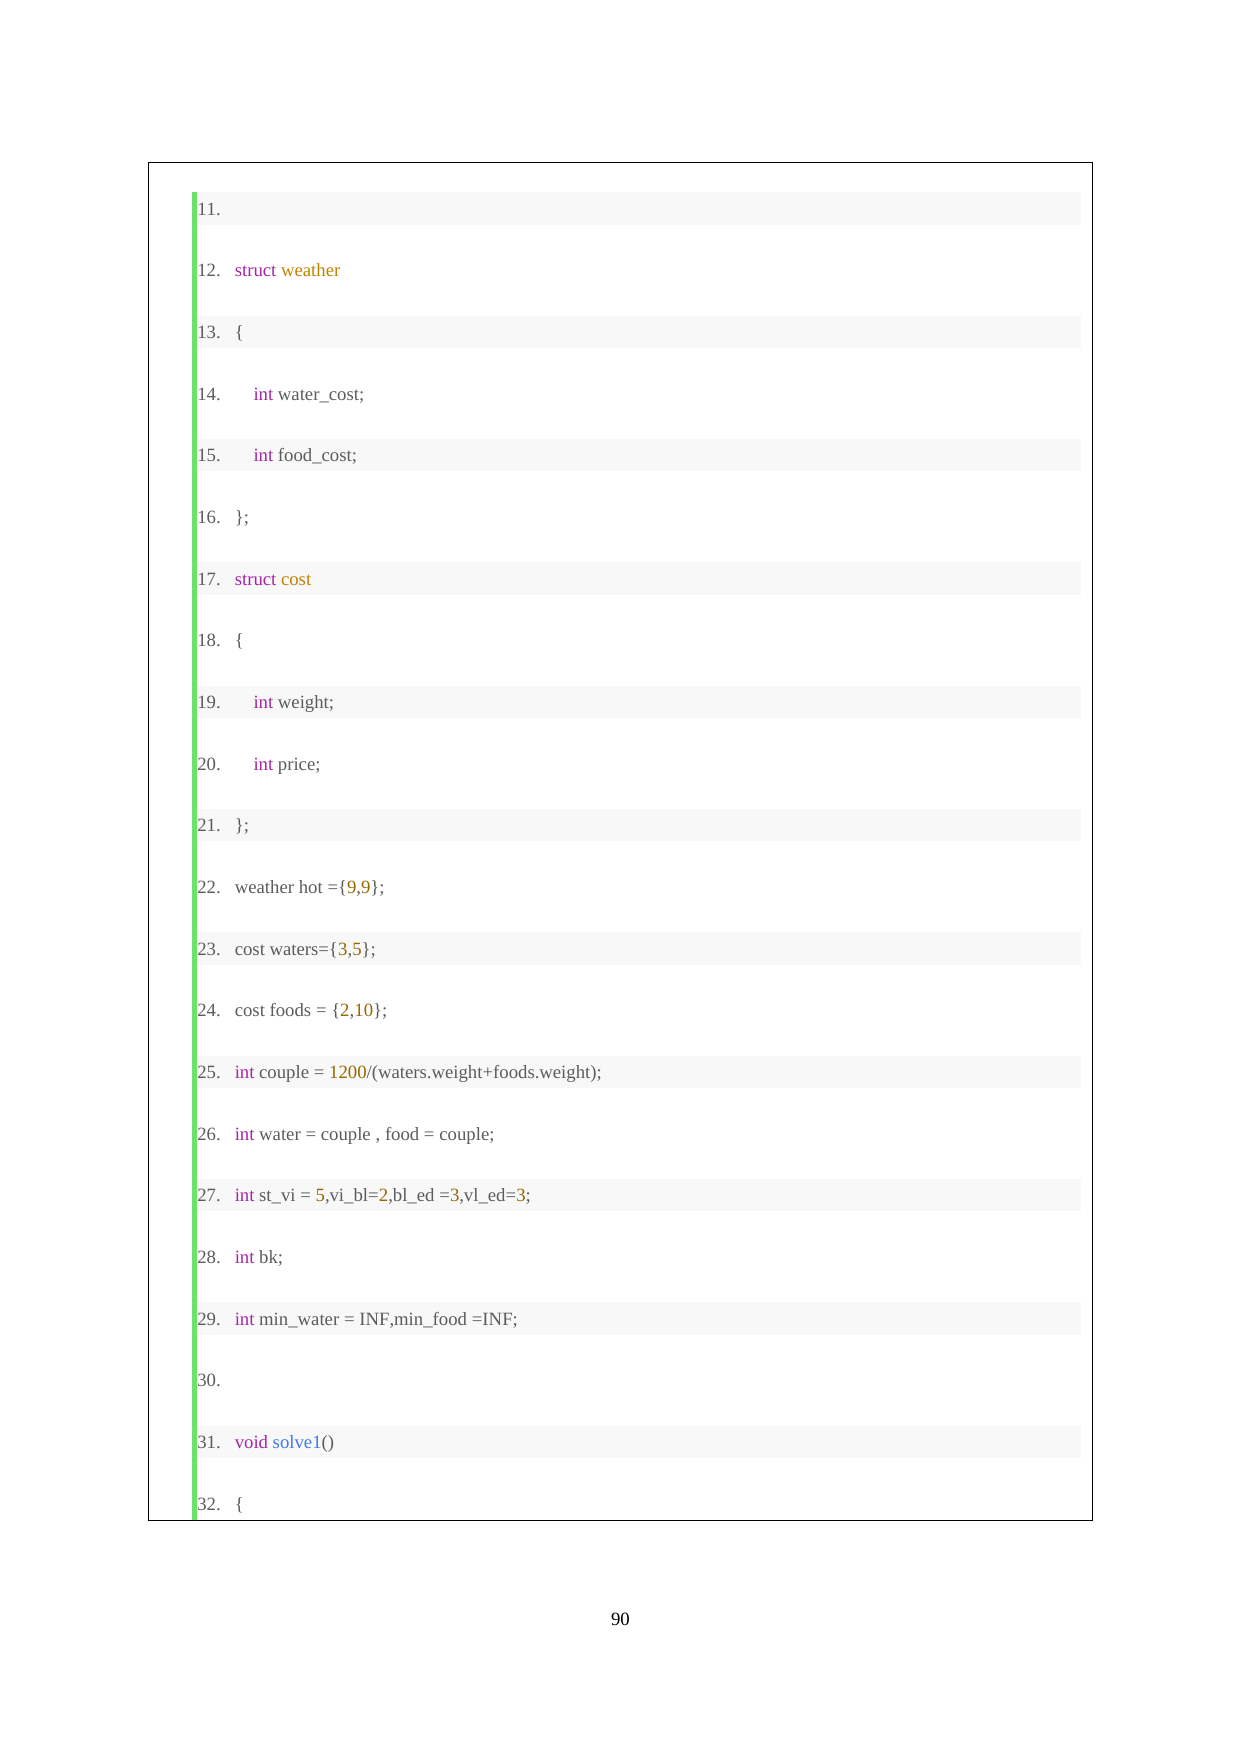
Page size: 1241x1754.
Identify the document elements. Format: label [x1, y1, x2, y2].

table_cell [149, 163, 1092, 1520]
